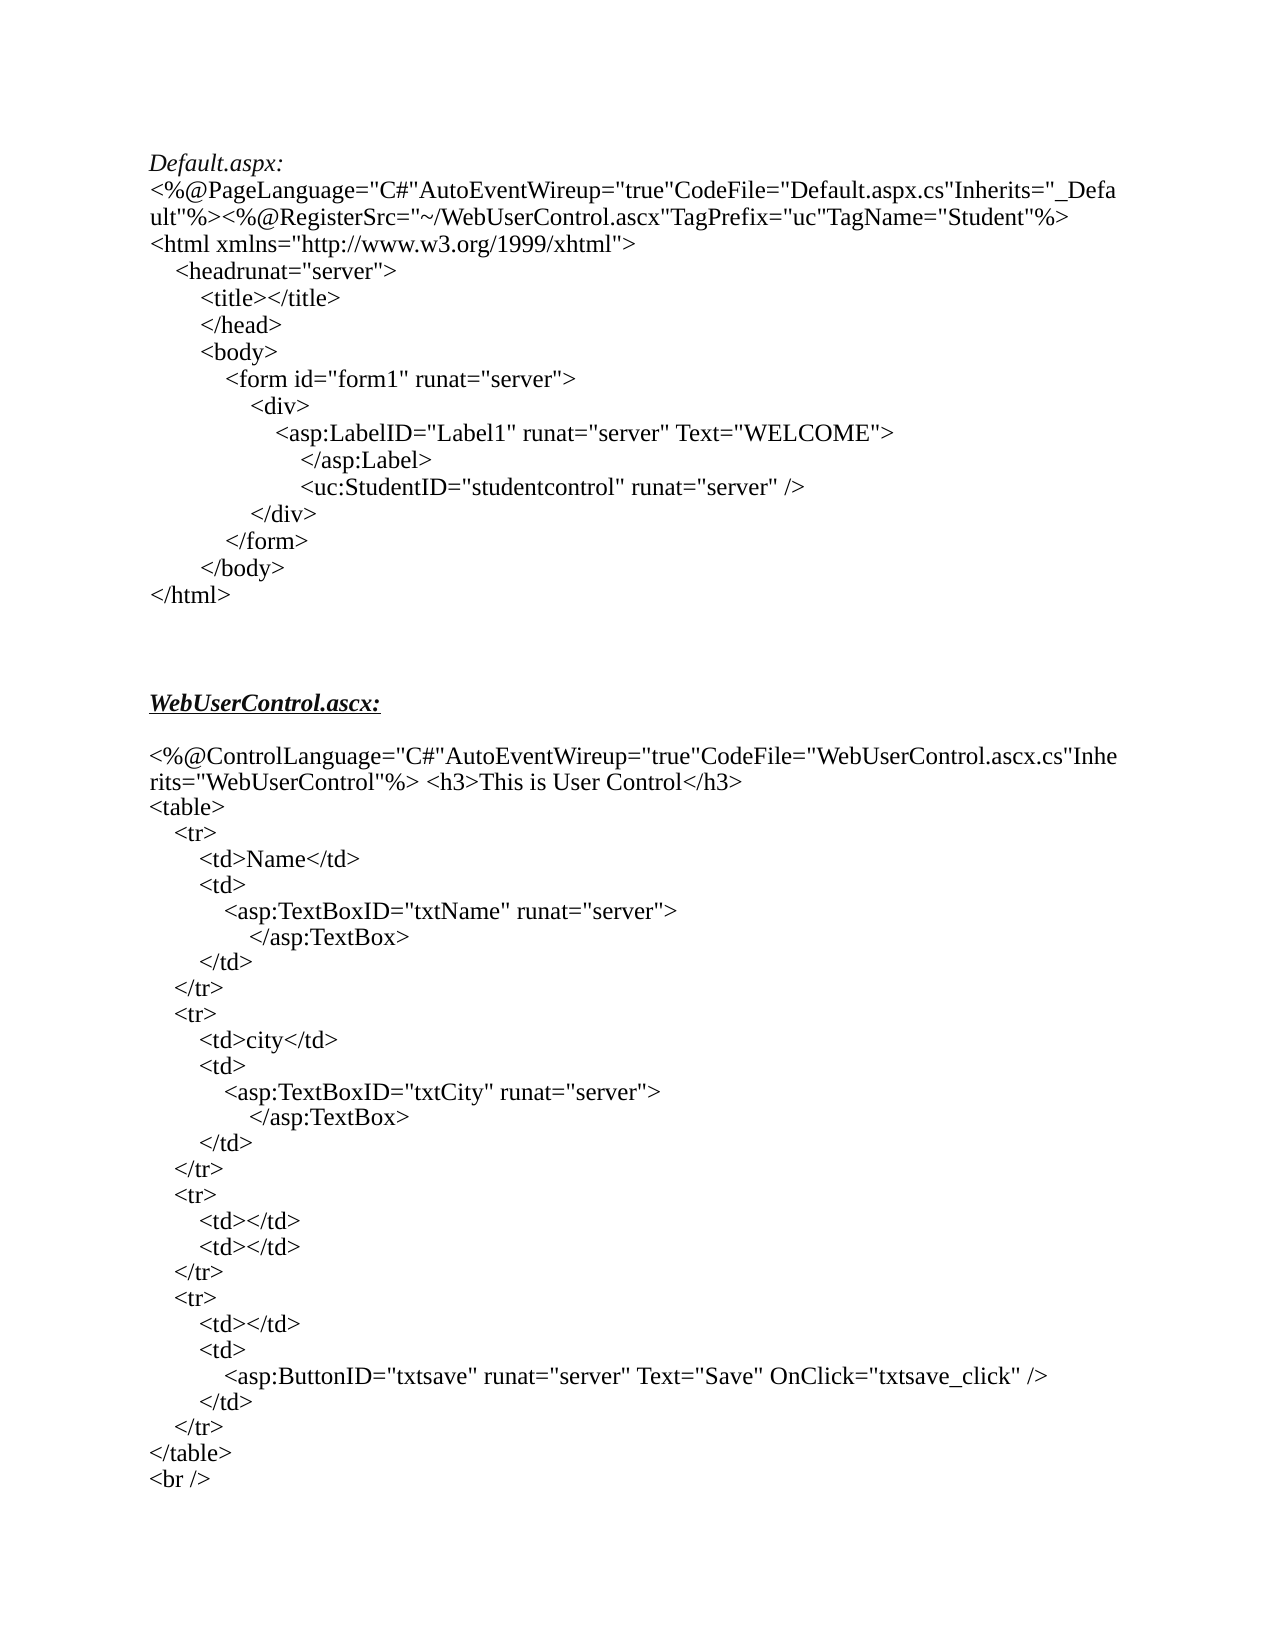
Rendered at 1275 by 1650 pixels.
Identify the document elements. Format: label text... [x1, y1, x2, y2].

text <asp:TextBoxID="txtName" runat="server"> [148, 898, 1125, 924]
text </form> [150, 528, 1125, 555]
text <uc:StudentID="studentcontrol" runat="server" /> [150, 474, 1125, 501]
text Default.aspx: [148, 150, 1125, 177]
text <td> [148, 1338, 1125, 1363]
text </td> [148, 950, 1125, 976]
text <tr> [148, 1286, 1125, 1312]
text </body> [150, 555, 1125, 582]
text </td> [148, 1131, 1125, 1157]
text </asp:Label> [150, 447, 1125, 474]
text <td>Name</td> [148, 847, 1125, 873]
text </tr> [148, 976, 1125, 1002]
text <asp:LabelID="Label1" runat="server" Text="WELCOME"> [150, 420, 1125, 447]
text <td> [148, 873, 1125, 898]
text <body> [150, 339, 1125, 366]
text <asp:TextBoxID="txtCity" runat="server"> [148, 1079, 1125, 1105]
text <table> [148, 795, 1125, 821]
text <td> [148, 1053, 1125, 1079]
text <div> [150, 393, 1125, 420]
text <headrunat="server"> [150, 258, 1125, 285]
text </head> [150, 312, 1125, 339]
text </tr> [148, 1260, 1125, 1286]
text </tr> [148, 1415, 1125, 1441]
text <td></td> [148, 1312, 1125, 1338]
text </td> [148, 1389, 1125, 1415]
text </div> [150, 501, 1125, 528]
text <td></td> [148, 1234, 1125, 1260]
text <tr> [148, 1183, 1125, 1208]
text </table> [148, 1441, 1125, 1467]
text WebUserControl.ascx: [148, 689, 1125, 717]
text <tr> [148, 1002, 1125, 1028]
text </asp:TextBox> [148, 1105, 1125, 1131]
text <title></title> [150, 285, 1125, 312]
text </tr> [148, 1157, 1125, 1183]
text </asp:TextBox> [148, 924, 1125, 950]
text <br /> [148, 1467, 1125, 1493]
text <form id="form1" runat="server"> [150, 366, 1125, 393]
text <asp:ButtonID="txtsave" runat="server" Text="Save" OnClick="txtsave_click" /> [148, 1363, 1125, 1389]
text <%@ControlLanguage="C#"AutoEventWireup="true"CodeFile="WebUserControl.ascx.cs"Inhe rits="WebUserControl"%> <h3>This is User Control</h3> [148, 743, 1125, 795]
text <td>city</td> [148, 1028, 1125, 1053]
text <%@PageLanguage="C#"AutoEventWireup="true"CodeFile="Default.aspx.cs"Inherits="_Defa ult"%><%@RegisterSrc="~/WebUserControl.ascx"TagPrefix="uc"TagName="Student"%> <html xmlns="http://www.w3.org/1999/xhtml"> [150, 177, 1125, 258]
text </html> [150, 582, 1125, 609]
text <tr> [148, 821, 1125, 847]
text <td></td> [148, 1208, 1125, 1234]
